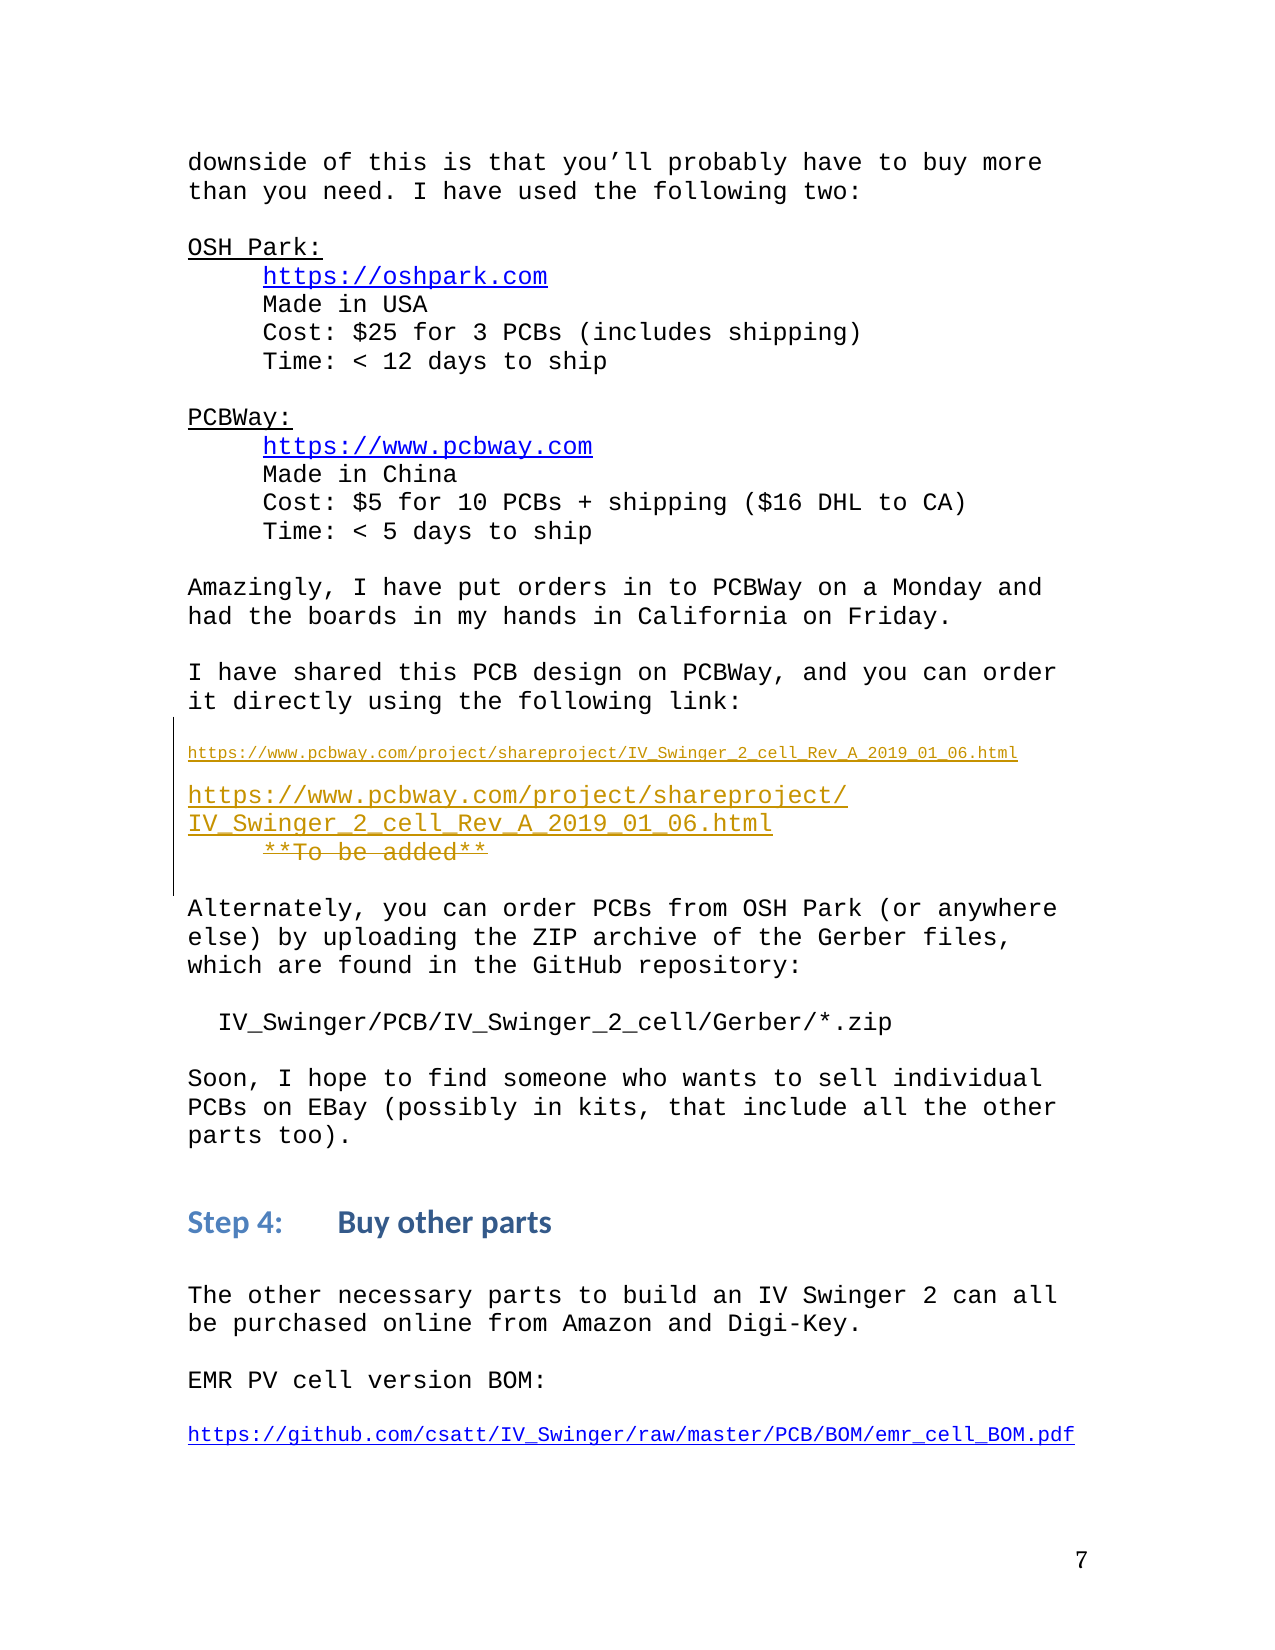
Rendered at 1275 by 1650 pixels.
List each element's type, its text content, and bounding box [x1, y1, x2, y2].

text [187, 150, 1087, 207]
text I have shared this PCB design on PCBWay, and you can order it directly using the following link: [187, 660, 1087, 717]
text https://www.pcbway.com [187, 433, 1087, 462]
text https://github.com/csatt/IV_Swinger/raw/master/PCB/BOM/emr_cell_BOM.pdf [187, 1424, 1087, 1448]
text IV_Swinger/PCB/IV_Swinger_2_cell/Gerber/*.zip [187, 1009, 1087, 1038]
subtitle Buy other parts [187, 1201, 1087, 1282]
text The other necessary parts to build an IV Swinger 2 can all be purchased online from Amazon and Digi-Key. [187, 1282, 1087, 1339]
text OSH Park: [187, 235, 1087, 263]
text EMR PV cell version BOM: [187, 1339, 1087, 1396]
text Time: < 12 days to ship [187, 348, 1087, 377]
text PCBWay: [187, 405, 1087, 433]
text Time: < 5 days to ship [187, 518, 1087, 547]
text https://oshpark.com [187, 263, 1087, 292]
text Cost: $5 for 10 PCBs + shipping ($16 DHL to CA) [187, 490, 1087, 518]
text Alternately, you can order PCBs from OSH Park (or anywhere else) by uploading the ZIP archive of the Gerber files, which are found in the GitHub repository: [187, 896, 1087, 981]
text Made in USA [187, 292, 1087, 320]
text Amazingly, I have put orders in to PCBWay on a Monday and had the boards in my hands in California on Friday. [187, 575, 1087, 632]
text Soon, I hope to find someone who wants to sell individual PCBs on EBay (possibly in kits, that include all the other parts too). [187, 1066, 1087, 1151]
text Made in China [187, 462, 1087, 490]
text Cost: $25 for 3 PCBs (includes shipping) [187, 320, 1087, 348]
